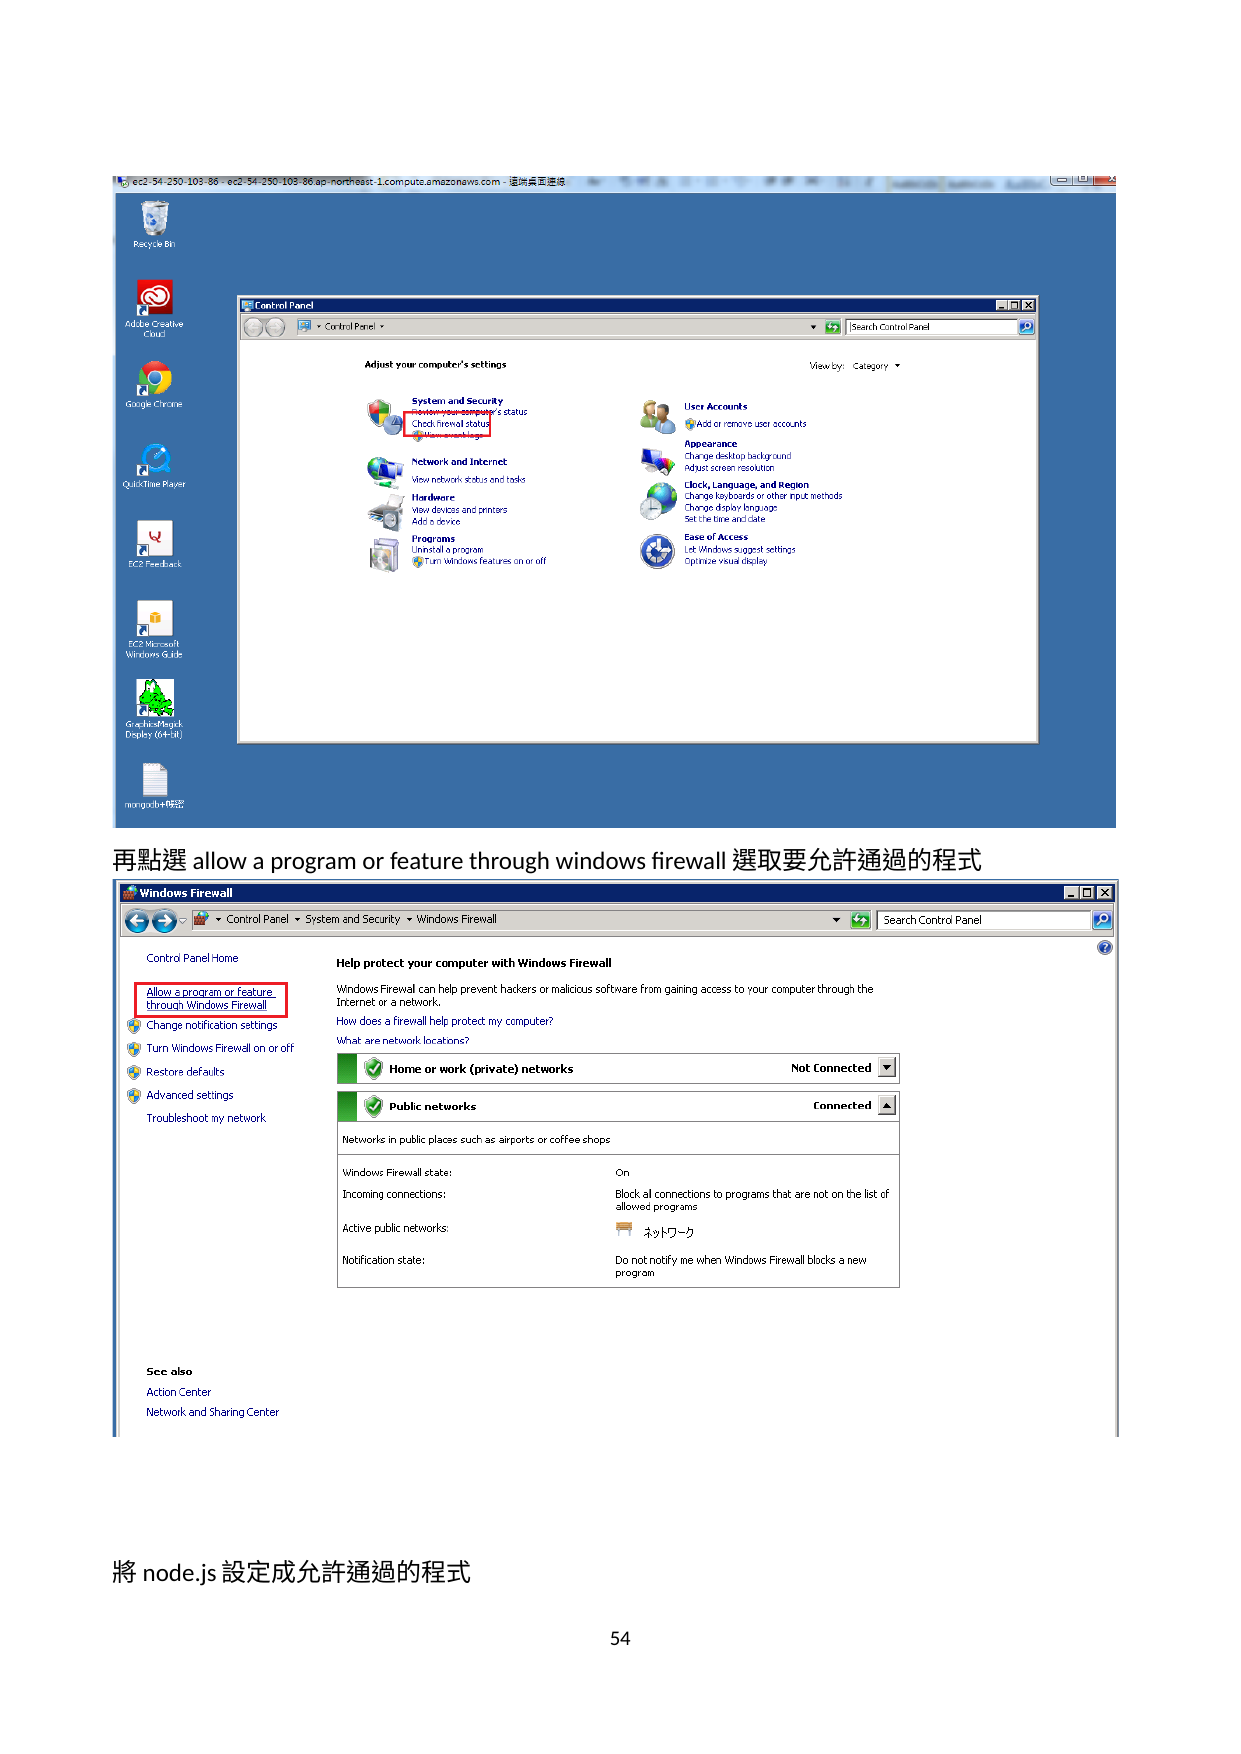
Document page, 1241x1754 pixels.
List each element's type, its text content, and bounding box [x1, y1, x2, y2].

picture [112, 879, 1119, 1437]
text 再點選allow a program or feature through windows firewall選取要允許通過的程式 [112, 839, 1128, 877]
text 將node.js設定成允許通過的程式 [112, 1552, 1128, 1589]
picture [112, 176, 1116, 828]
